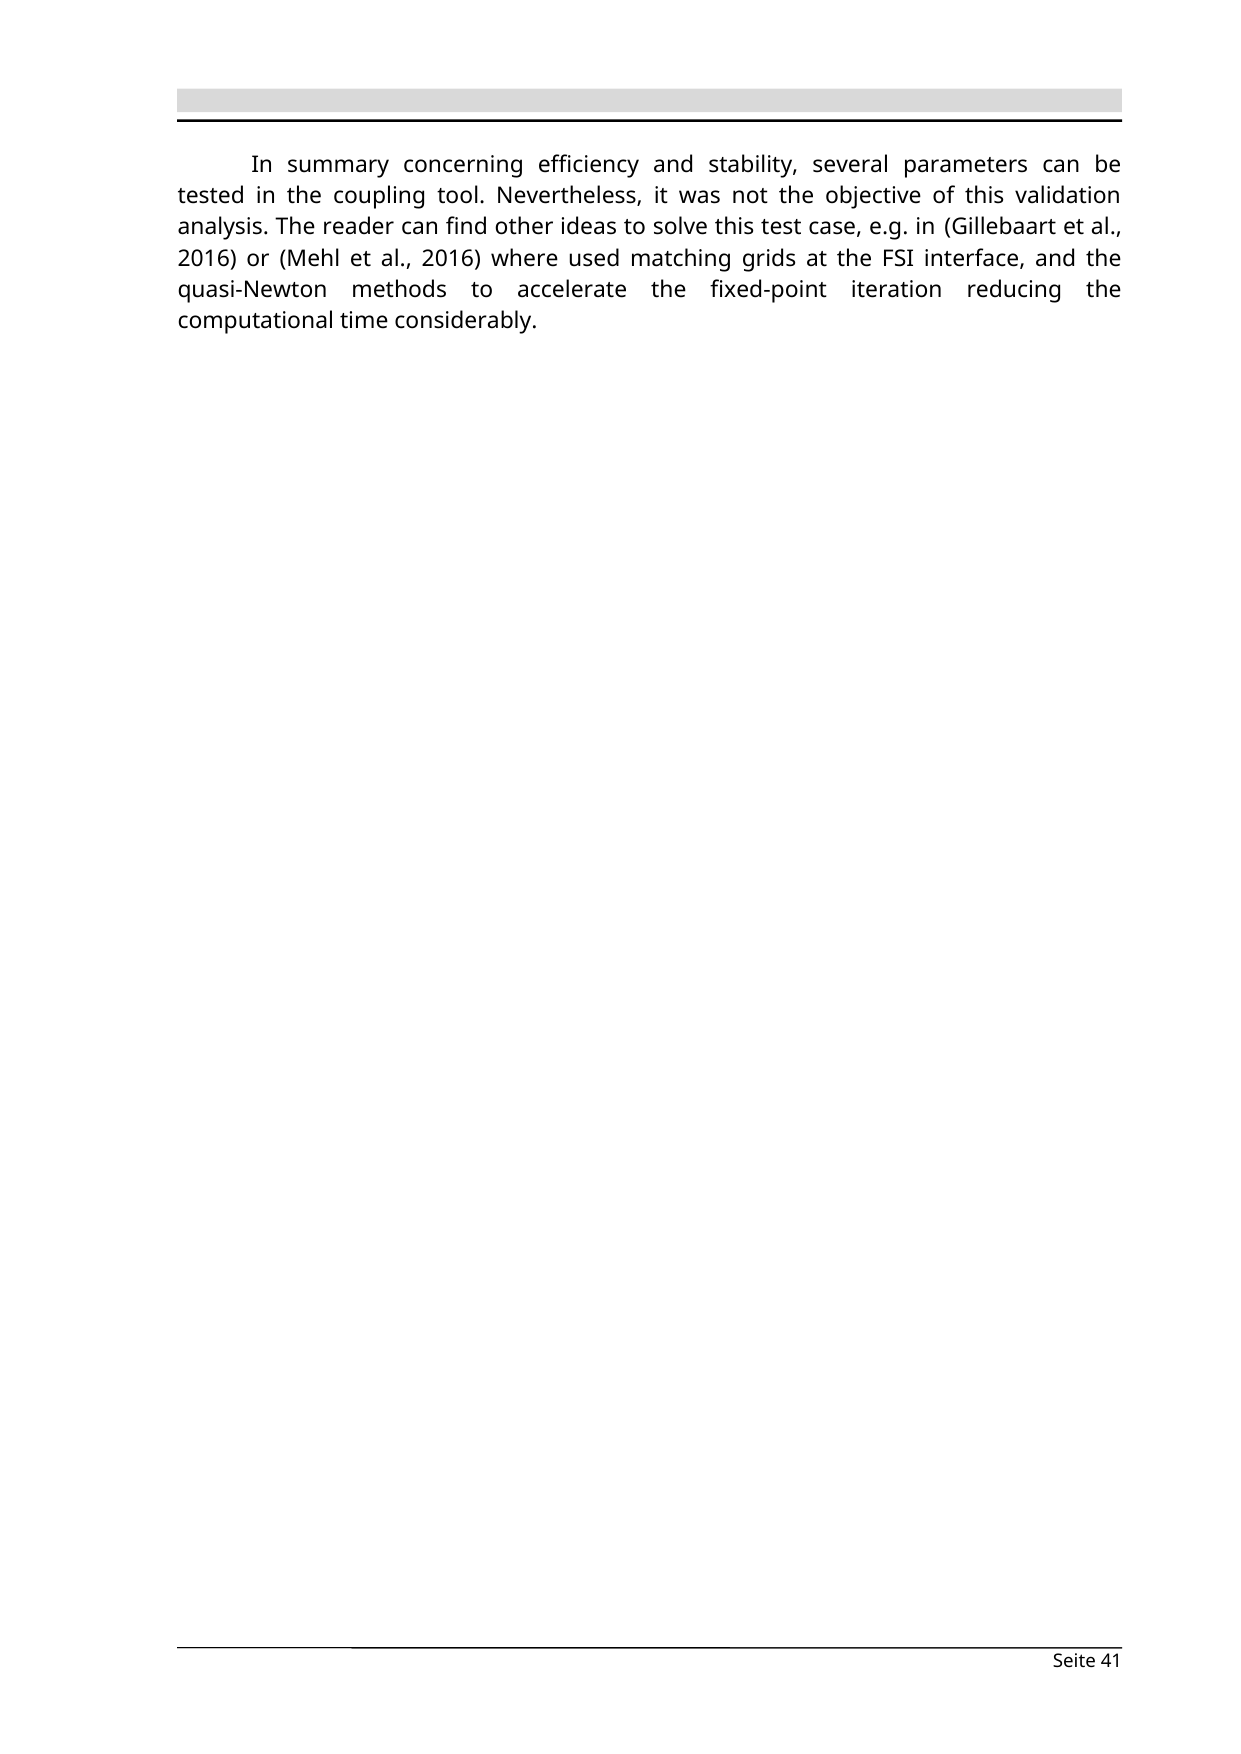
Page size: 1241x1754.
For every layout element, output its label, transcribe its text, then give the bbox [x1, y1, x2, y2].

text In summary concerning efficiency and stability, several parameters can be tested in the coupling tool. Nevertheless, it was not the objective of this validation analysis. The reader can find other ideas to solve this test case, e.g. in (Gillebaart et al., 2016) or (Mehl et al., 2016) where used matching grids at the FSI interface, and the quasi-Newton methods to accelerate the fixed-point iteration reducing the computational time considerably. [177, 148, 1122, 335]
